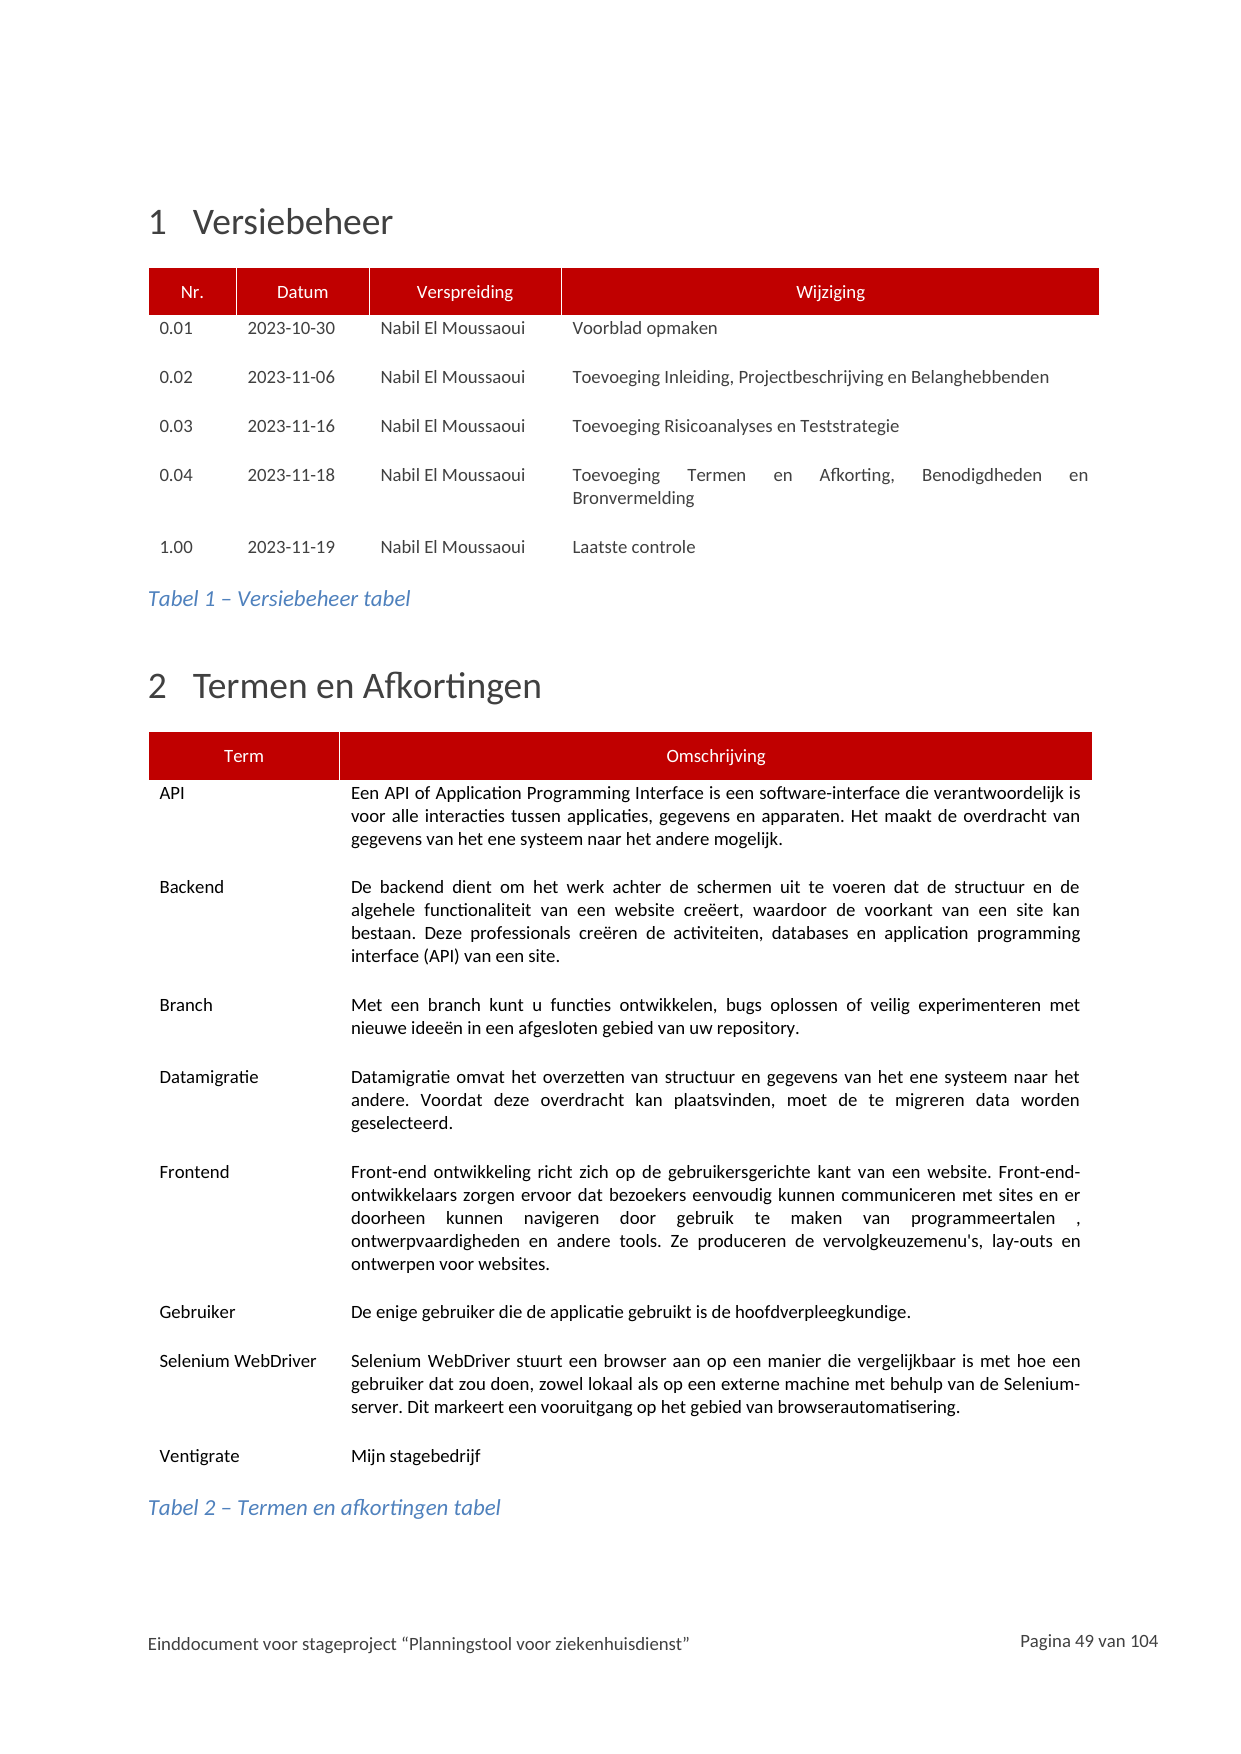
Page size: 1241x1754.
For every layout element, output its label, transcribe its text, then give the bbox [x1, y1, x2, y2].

table_cell De enige gebruiker die de applicatie gebruikt is de hoofdverpleegkundige. [340, 1301, 1092, 1348]
text Tabel 1 – Versiebeheer tabel [148, 584, 1093, 612]
table_cell Ventigrate [149, 1444, 339, 1492]
table_cell Selenium WebDriver [149, 1350, 339, 1443]
text Tabel 2 – Termen en afkortingen tabel [148, 1493, 1093, 1521]
table_cell 2023-11-06 [237, 365, 369, 413]
table_cell Datamigratie omvat het overzetten van structuur en gegevens van het ene systeem naar het andere. Voordat deze overdracht kan plaatsvinden, moet de te migreren data worden geselecteerd. [340, 1065, 1092, 1159]
table_cell API [149, 781, 339, 874]
table_header Term [149, 732, 339, 780]
table_header Datum [237, 268, 369, 315]
table_cell Toevoeging Risicoanalyses en Teststrategie [562, 414, 1099, 462]
subtitle Termen en Afkortingen [148, 662, 1093, 708]
table_header Omschrijving [340, 732, 1092, 780]
table_header Nr. [149, 268, 236, 315]
table_cell 2023-11-19 [237, 535, 369, 583]
table_cell Frontend [149, 1160, 339, 1299]
table_cell 0.04 [149, 463, 236, 534]
table_cell Nabil El Moussaoui [370, 365, 561, 413]
table_cell Nabil El Moussaoui [370, 414, 561, 462]
table_cell Front-end ontwikkeling richt zich op de gebruikersgerichte kant van een website. Front-end-ontwikkelaars zorgen ervoor dat bezoekers eenvoudig kunnen communiceren met sites en er doorheen kunnen navigeren door gebruik te maken van programmeertalen , ontwerpvaardigheden en andere tools. Ze produceren de vervolgkeuzemenu's, lay-outs en ontwerpen voor websites. [340, 1160, 1092, 1299]
table_cell Toevoeging Inleiding, Projectbeschrijving en Belanghebbenden [562, 365, 1099, 413]
table_cell Gebruiker [149, 1301, 339, 1348]
table_cell Branch [149, 993, 339, 1064]
table_cell Datamigratie [149, 1065, 339, 1159]
table_cell 2023-11-16 [237, 414, 369, 462]
table_cell Met een branch kunt u functies ontwikkelen, bugs oplossen of veilig experimenteren met nieuwe ideeën in een afgesloten gebied van uw repository. [340, 993, 1092, 1064]
subtitle Versiebeheer [148, 198, 1093, 243]
table_cell De backend dient om het werk achter de schermen uit te voeren dat de structuur en de algehele functionaliteit van een website creëert, waardoor de voorkant van een site kan bestaan. Deze professionals creëren de activiteiten, databases en application programming interface (API) van een site. [340, 876, 1092, 992]
table_cell 0.01 [149, 316, 236, 364]
table_cell Backend [149, 876, 339, 992]
table_cell Mijn stagebedrijf [340, 1444, 1092, 1492]
table_cell Een API of Application Programming Interface is een software-interface die verantwoordelijk is voor alle interacties tussen applicaties, gegevens en apparaten. Het maakt de overdracht van gegevens van het ene systeem naar het andere mogelijk. [340, 781, 1092, 874]
table_cell 1.00 [149, 535, 236, 583]
table_cell 2023-10-30 [237, 316, 369, 364]
table_cell Nabil El Moussaoui [370, 535, 561, 583]
table_cell Nabil El Moussaoui [370, 316, 561, 364]
table_cell Toevoeging Termen en Afkorting, Benodigdheden en Bronvermelding [562, 463, 1099, 534]
table_cell 0.02 [149, 365, 236, 413]
table_header Verspreiding [370, 268, 561, 315]
table_cell Selenium WebDriver stuurt een browser aan op een manier die vergelijkbaar is met hoe een gebruiker dat zou doen, zowel lokaal als op een externe machine met behulp van de Selenium-server. Dit markeert een vooruitgang op het gebied van browserautomatisering. [340, 1350, 1092, 1443]
table_cell 0.03 [149, 414, 236, 462]
table_cell 2023-11-18 [237, 463, 369, 534]
table_cell Voorblad opmaken [562, 316, 1099, 364]
table_cell Laatste controle [562, 535, 1099, 583]
table_cell Nabil El Moussaoui [370, 463, 561, 534]
table_header Wijziging [562, 268, 1099, 315]
